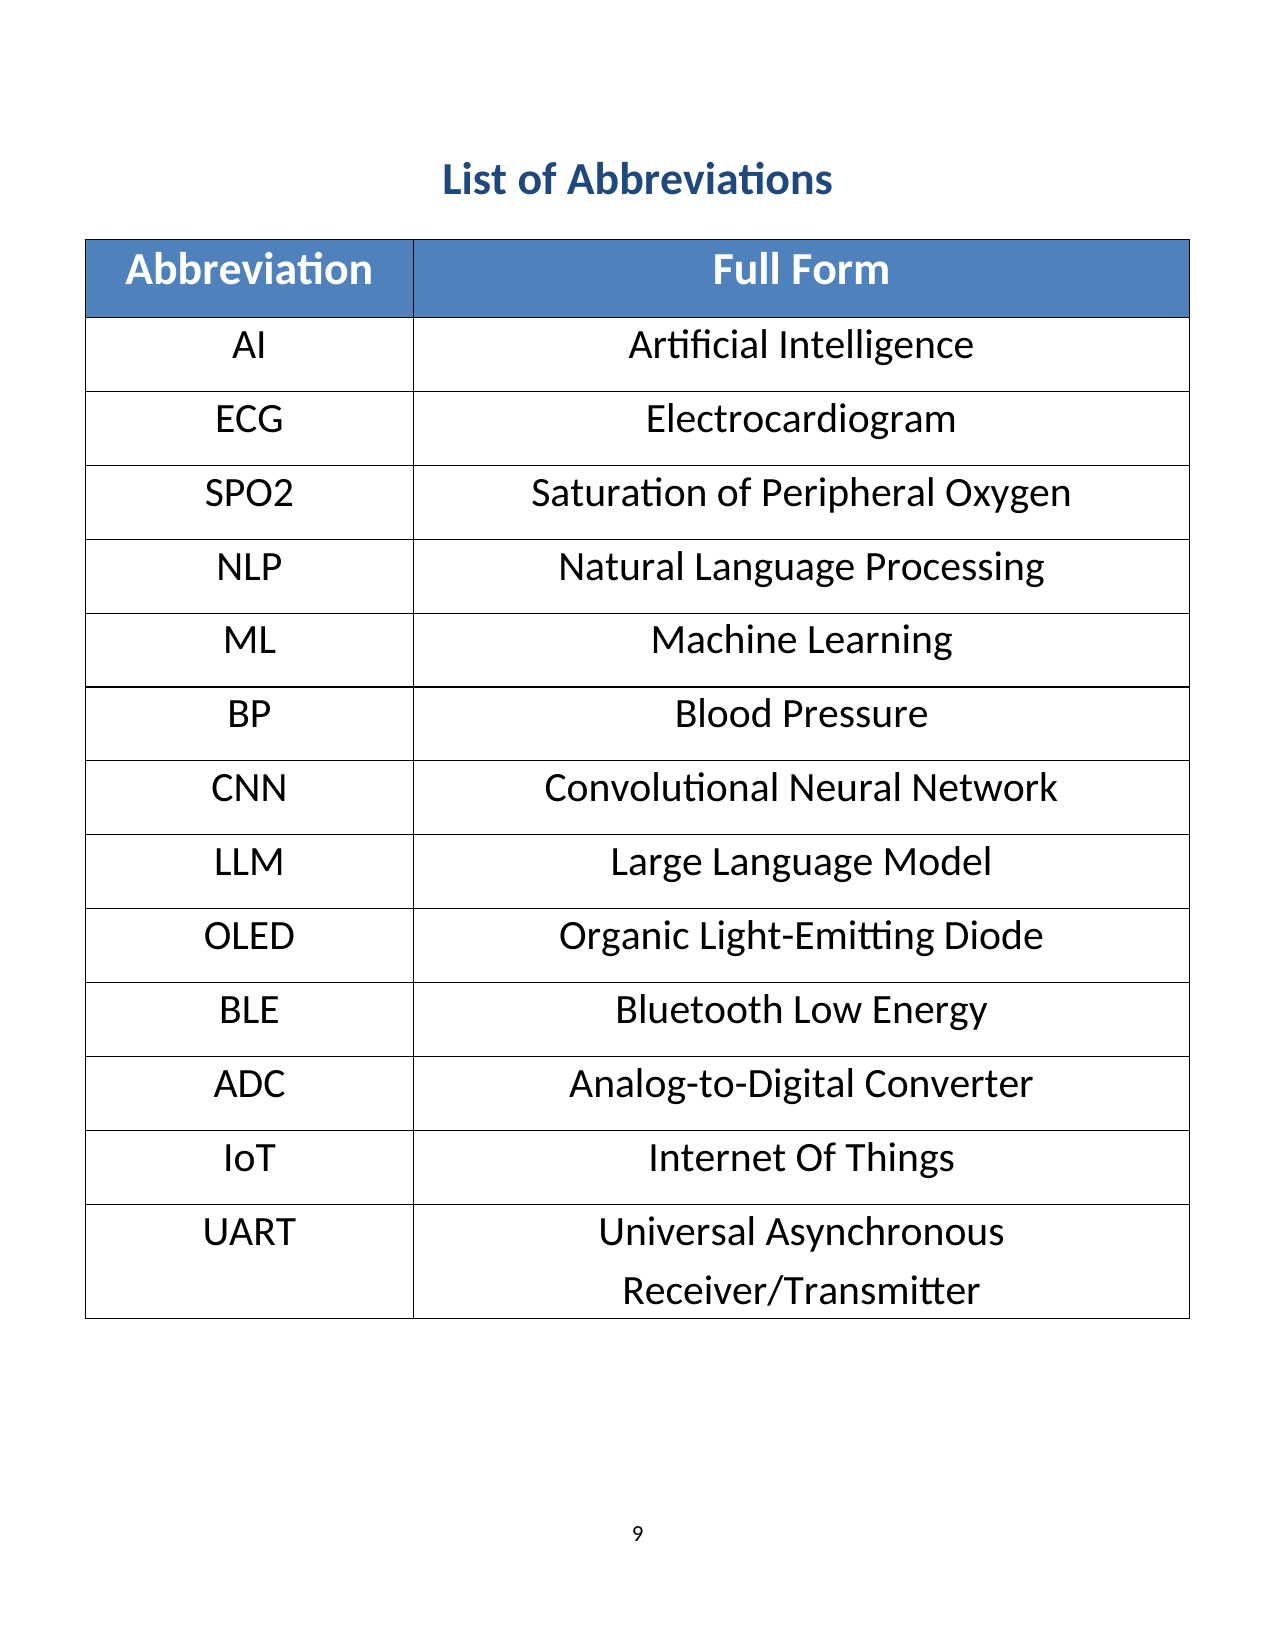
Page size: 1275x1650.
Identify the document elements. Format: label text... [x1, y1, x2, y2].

table_cell NLP [86, 540, 413, 612]
table_cell Universal Asynchronous Receiver/Transmitter [414, 1205, 1189, 1318]
table_header Abbreviation [86, 240, 413, 317]
table_header Full Form [414, 240, 1189, 317]
table_cell Organic Light-Emitting Diode [414, 909, 1189, 982]
table_cell LLM [86, 835, 413, 908]
table_cell UART [86, 1205, 413, 1318]
table_cell CNN [86, 761, 413, 834]
table_cell Analog-to-Digital Converter [414, 1057, 1189, 1130]
table_cell Electrocardiogram [414, 392, 1189, 464]
text List of Abbreviations [150, 150, 1125, 206]
table_cell IoT [86, 1131, 413, 1204]
table_cell Internet Of Things [414, 1131, 1189, 1204]
table_cell ECG [86, 392, 413, 464]
table_cell Artificial Intelligence [414, 318, 1189, 391]
table_cell Machine Learning [414, 614, 1189, 686]
table_cell Saturation of Peripheral Oxygen [414, 466, 1189, 538]
table_cell Natural Language Processing [414, 540, 1189, 612]
table_cell AI [86, 318, 413, 391]
table_cell Blood Pressure [414, 688, 1189, 760]
table_cell ML [86, 614, 413, 686]
table_cell OLED [86, 909, 413, 982]
table_cell Large Language Model [414, 835, 1189, 908]
table_cell ADC [86, 1057, 413, 1130]
table_cell SPO2 [86, 466, 413, 538]
table_cell BLE [86, 983, 413, 1056]
table_cell BP [86, 688, 413, 760]
table_cell Bluetooth Low Energy [414, 983, 1189, 1056]
table_cell Convolutional Neural Network [414, 761, 1189, 834]
